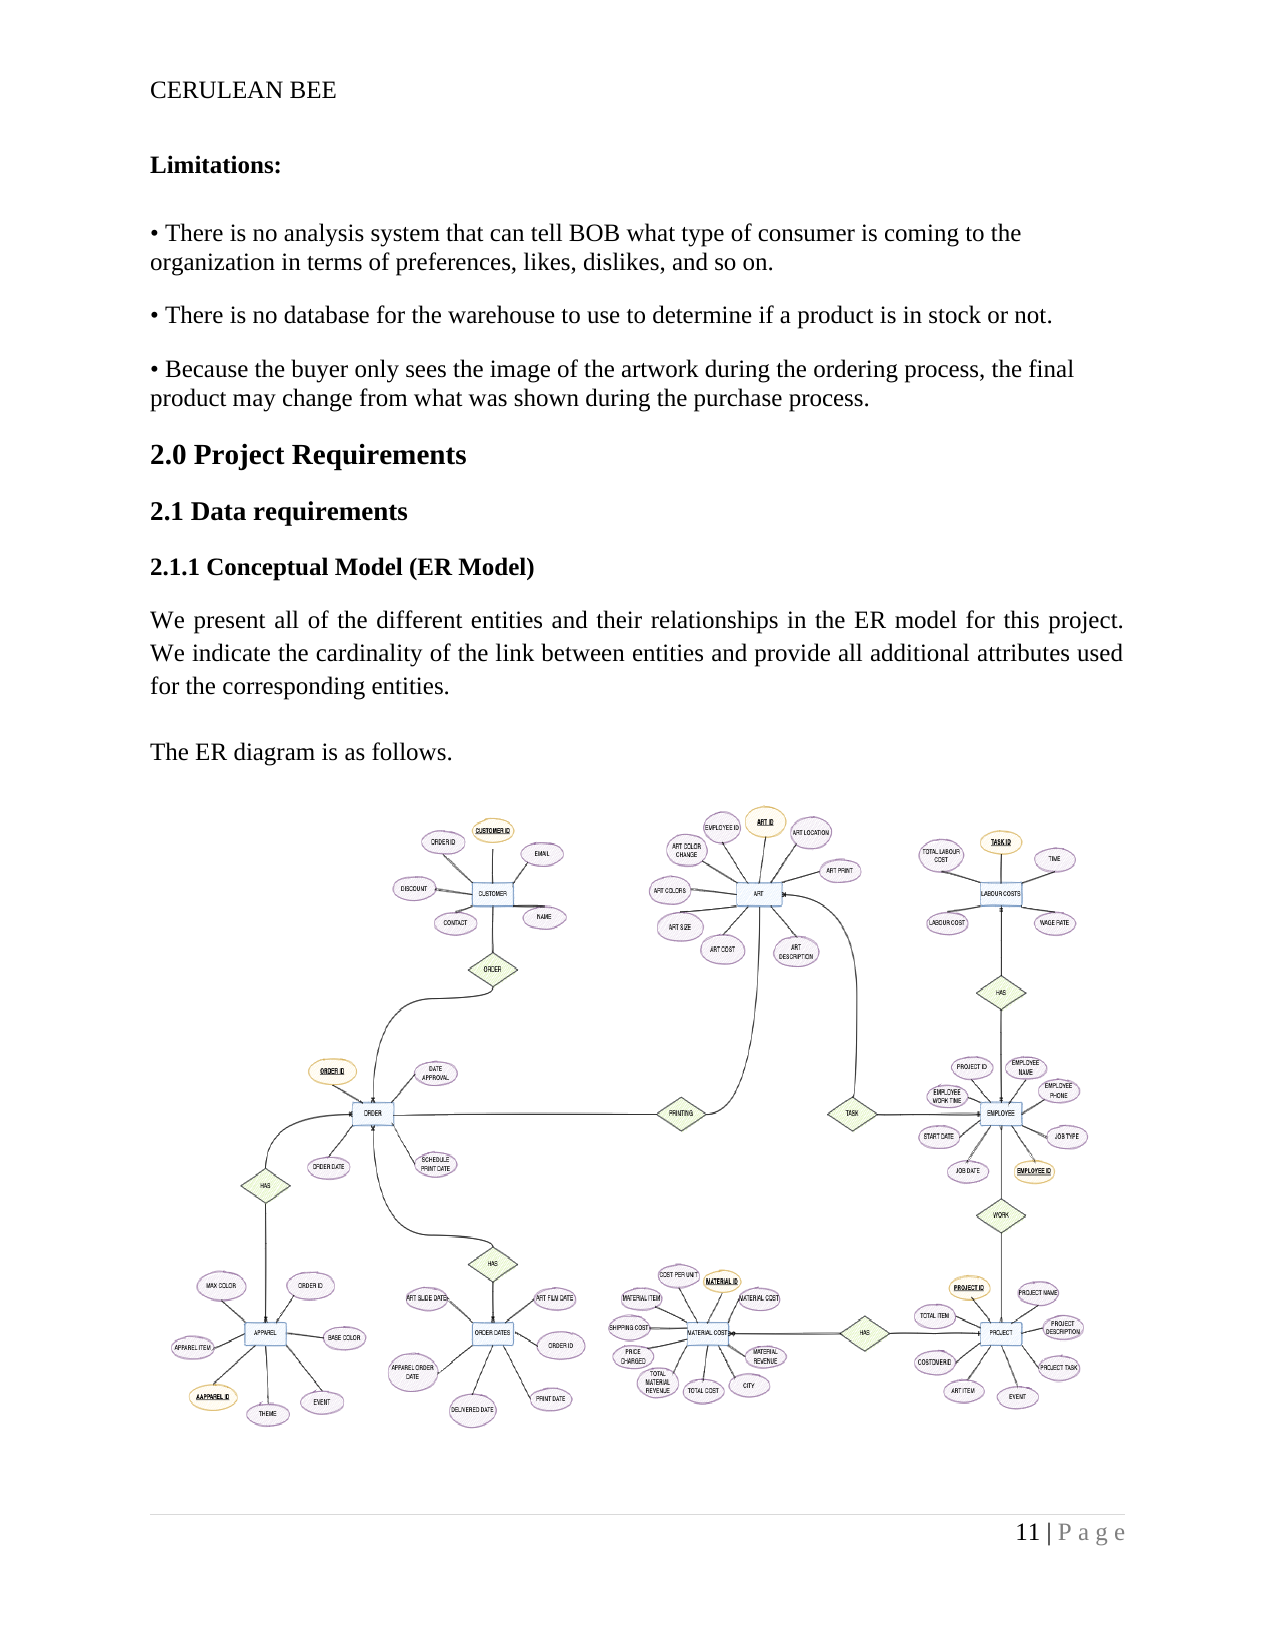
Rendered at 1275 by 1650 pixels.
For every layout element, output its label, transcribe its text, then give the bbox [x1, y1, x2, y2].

subtitle 2.0 Project Requirements [150, 437, 1125, 470]
text The ER diagram is as follows. [150, 737, 1125, 766]
picture [150, 803, 1125, 1445]
text 2.1 Data requirements [150, 495, 1125, 527]
text 2.1.1 Conceptual Model (ER Model) [150, 552, 1125, 580]
subtitle • There is no database for the warehouse to use to determine if a product is in stock or not. [150, 301, 1125, 329]
subtitle • Because the buyer only sees the image of the artwork during the ordering process, the final product may change from what was shown during the purchase process. [150, 354, 1125, 412]
text Limitations: [150, 150, 1125, 179]
subtitle • There is no analysis system that can tell BOB what type of consumer is coming to the organization in terms of preferences, likes, dislikes, and so on. [150, 218, 1125, 276]
text We present all of the different entities and their relationships in the ER model for this project. We indicate the cardinality of the link between entities and provide all additional attributes used for the corresponding entities. [150, 605, 1125, 700]
